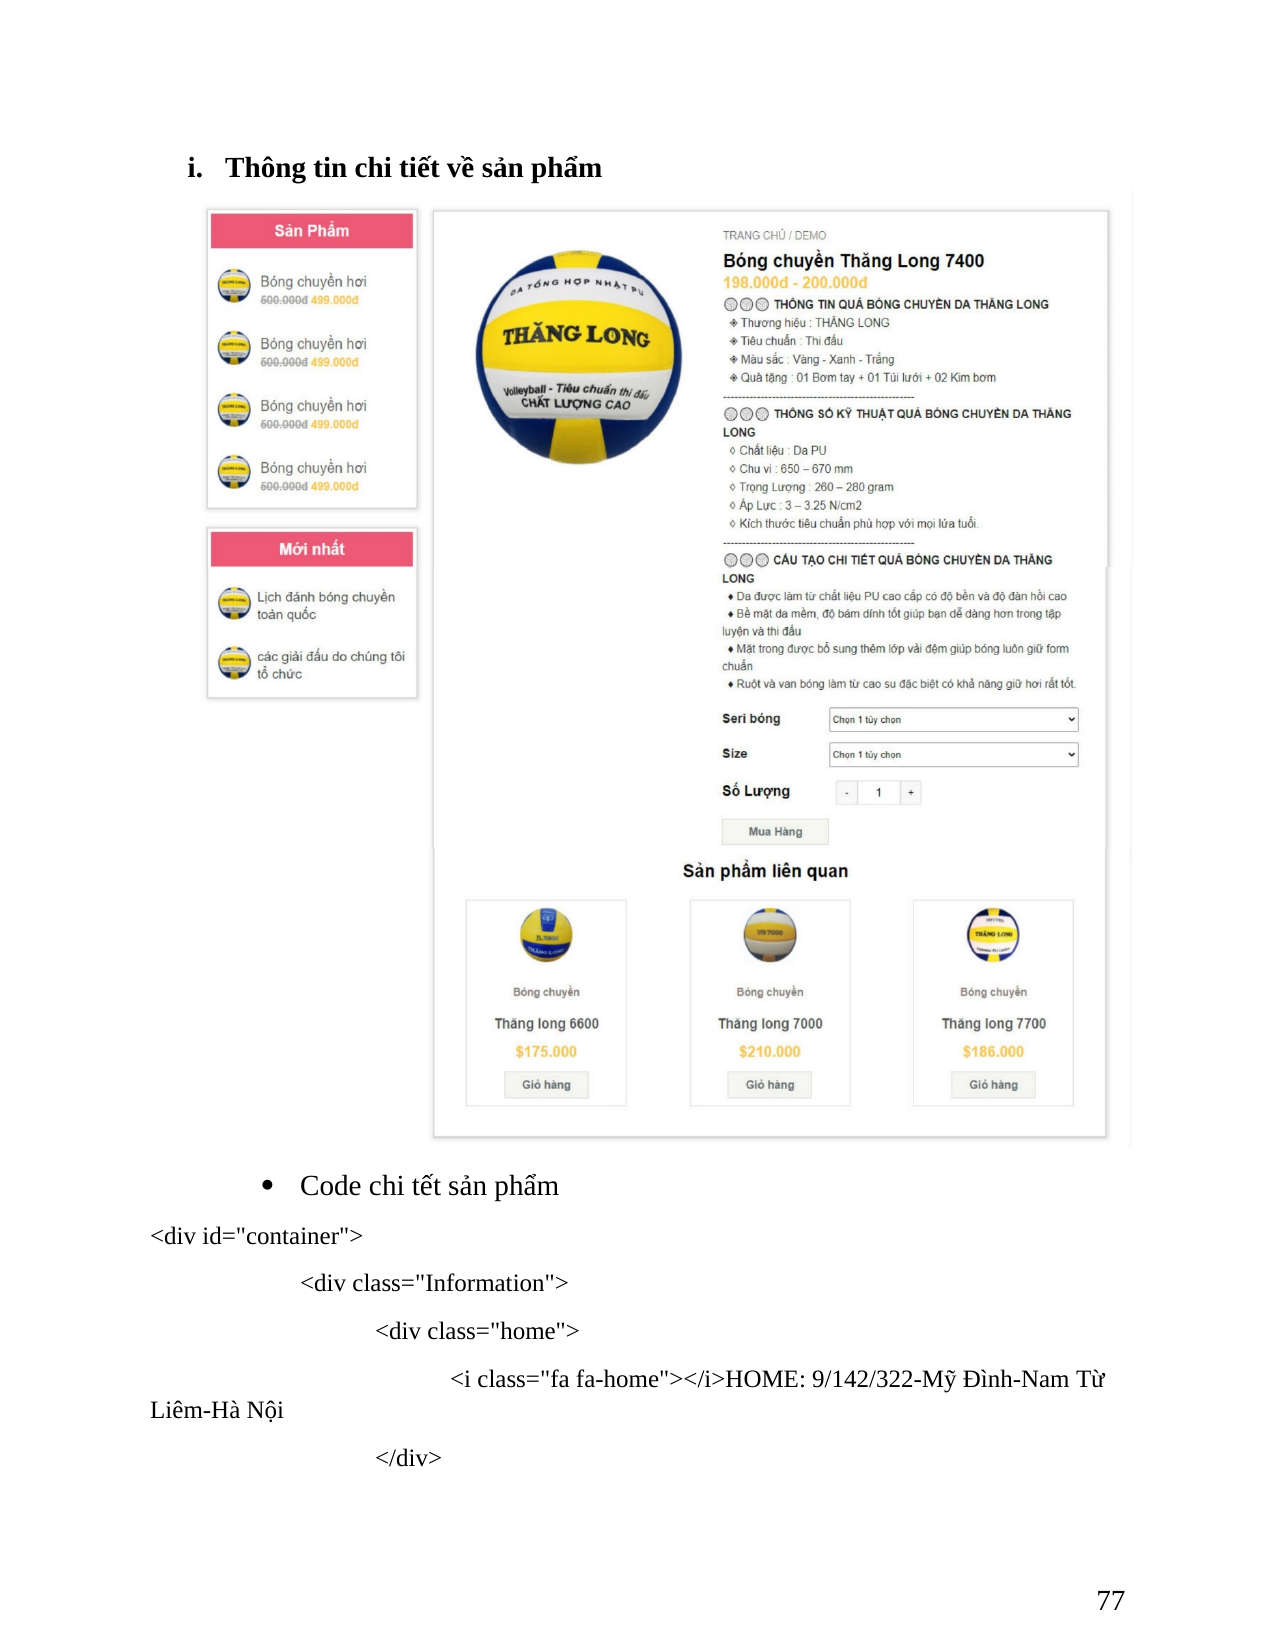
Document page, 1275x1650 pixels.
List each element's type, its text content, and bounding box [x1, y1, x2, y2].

picture [187, 190, 1163, 1166]
text <i class="fa fa-home"></i>HOME: 9/142/322-Mỹ Đình-Nam Từ Liêm-Hà Nội [150, 1364, 1125, 1424]
list Code chi tết sản phẩm [262, 1168, 1125, 1202]
text </div> [150, 1443, 1125, 1471]
text <div id="container"> [150, 1221, 1125, 1249]
text <div class="Information"> [150, 1268, 1125, 1297]
subtitle Thông tin chi tiết về sản phẩm [187, 150, 1125, 183]
text <div class="home"> [150, 1316, 1125, 1345]
